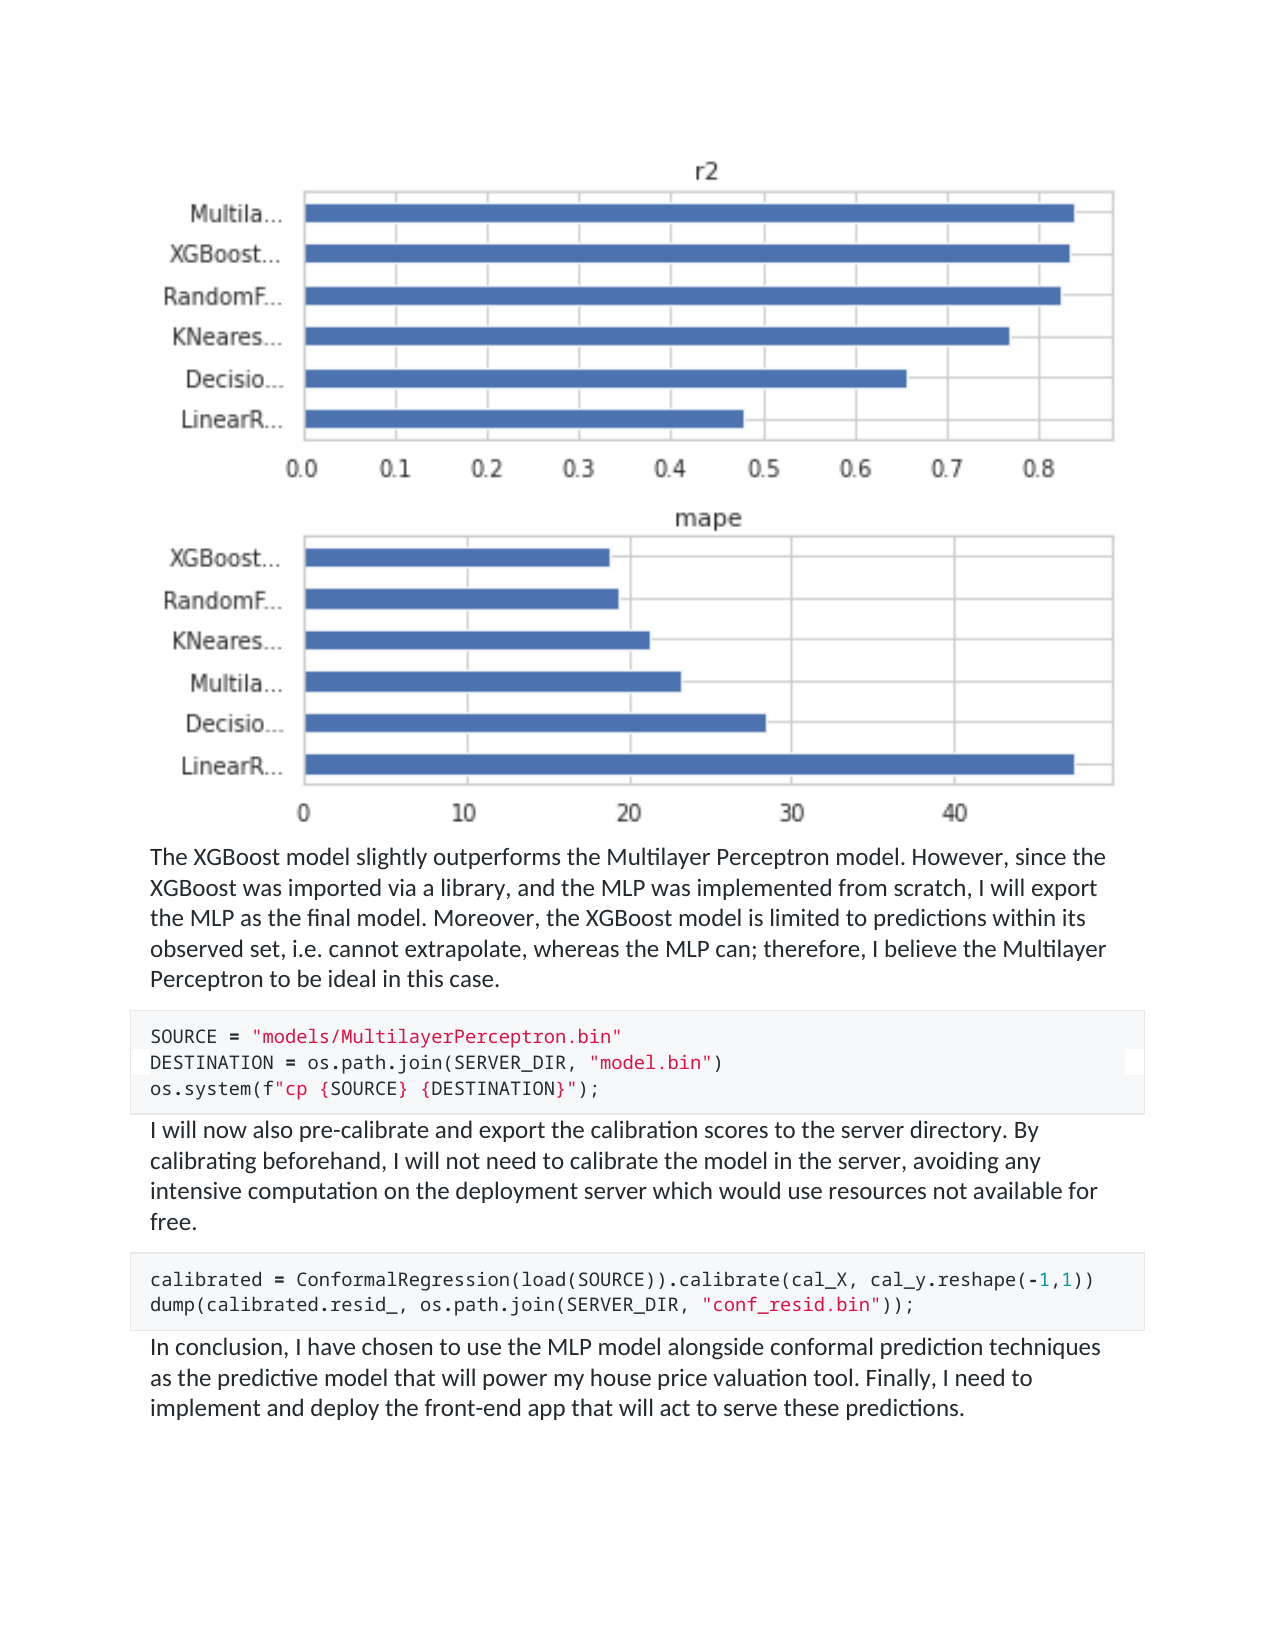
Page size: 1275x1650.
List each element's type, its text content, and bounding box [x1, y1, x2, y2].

text calibrated = ConformalRegression(load(SOURCE)).calibrate(cal_X, cal_y.reshape(-1,1)) [131, 1254, 1144, 1278]
text SOURCE = "models/MultilayerPerceptron.bin" [131, 1011, 1144, 1049]
text In conclusion, I have chosen to use the MLP model alongside conformal prediction techniques as the predictive model that will power my house price valuation tool. Finally, I need to implement and deploy the front-end app that will act to serve these predictions. [150, 1331, 1125, 1423]
text os.system(f"cp {SOURCE} {DESTINATION}"); [131, 1061, 1144, 1113]
text dump(calibrated.resid_, os.path.join(SERVER_DIR, "conf_resid.bin")); [131, 1278, 1144, 1330]
text The XGBoost model slightly outperforms the Multilayer Perceptron model. However, since the XGBoost was imported via a library, and the MLP was implemented from scratch, I will export the MLP as the final model. Moreover, the XGBoost model is limited to predictions within its observed set, i.e. cannot extrapolate, whereas the MLP can; therefore, I believe the Multilayer Perceptron to be ideal in this case. [150, 842, 1125, 994]
text I will now also pre-calibrate and export the calibration scores to the server directory. By calibrating beforehand, I will not need to calibrate the model in the server, avoiding any intensive computation on the deployment server which would use resources not available for free. [150, 1115, 1125, 1237]
picture [150, 150, 1125, 840]
